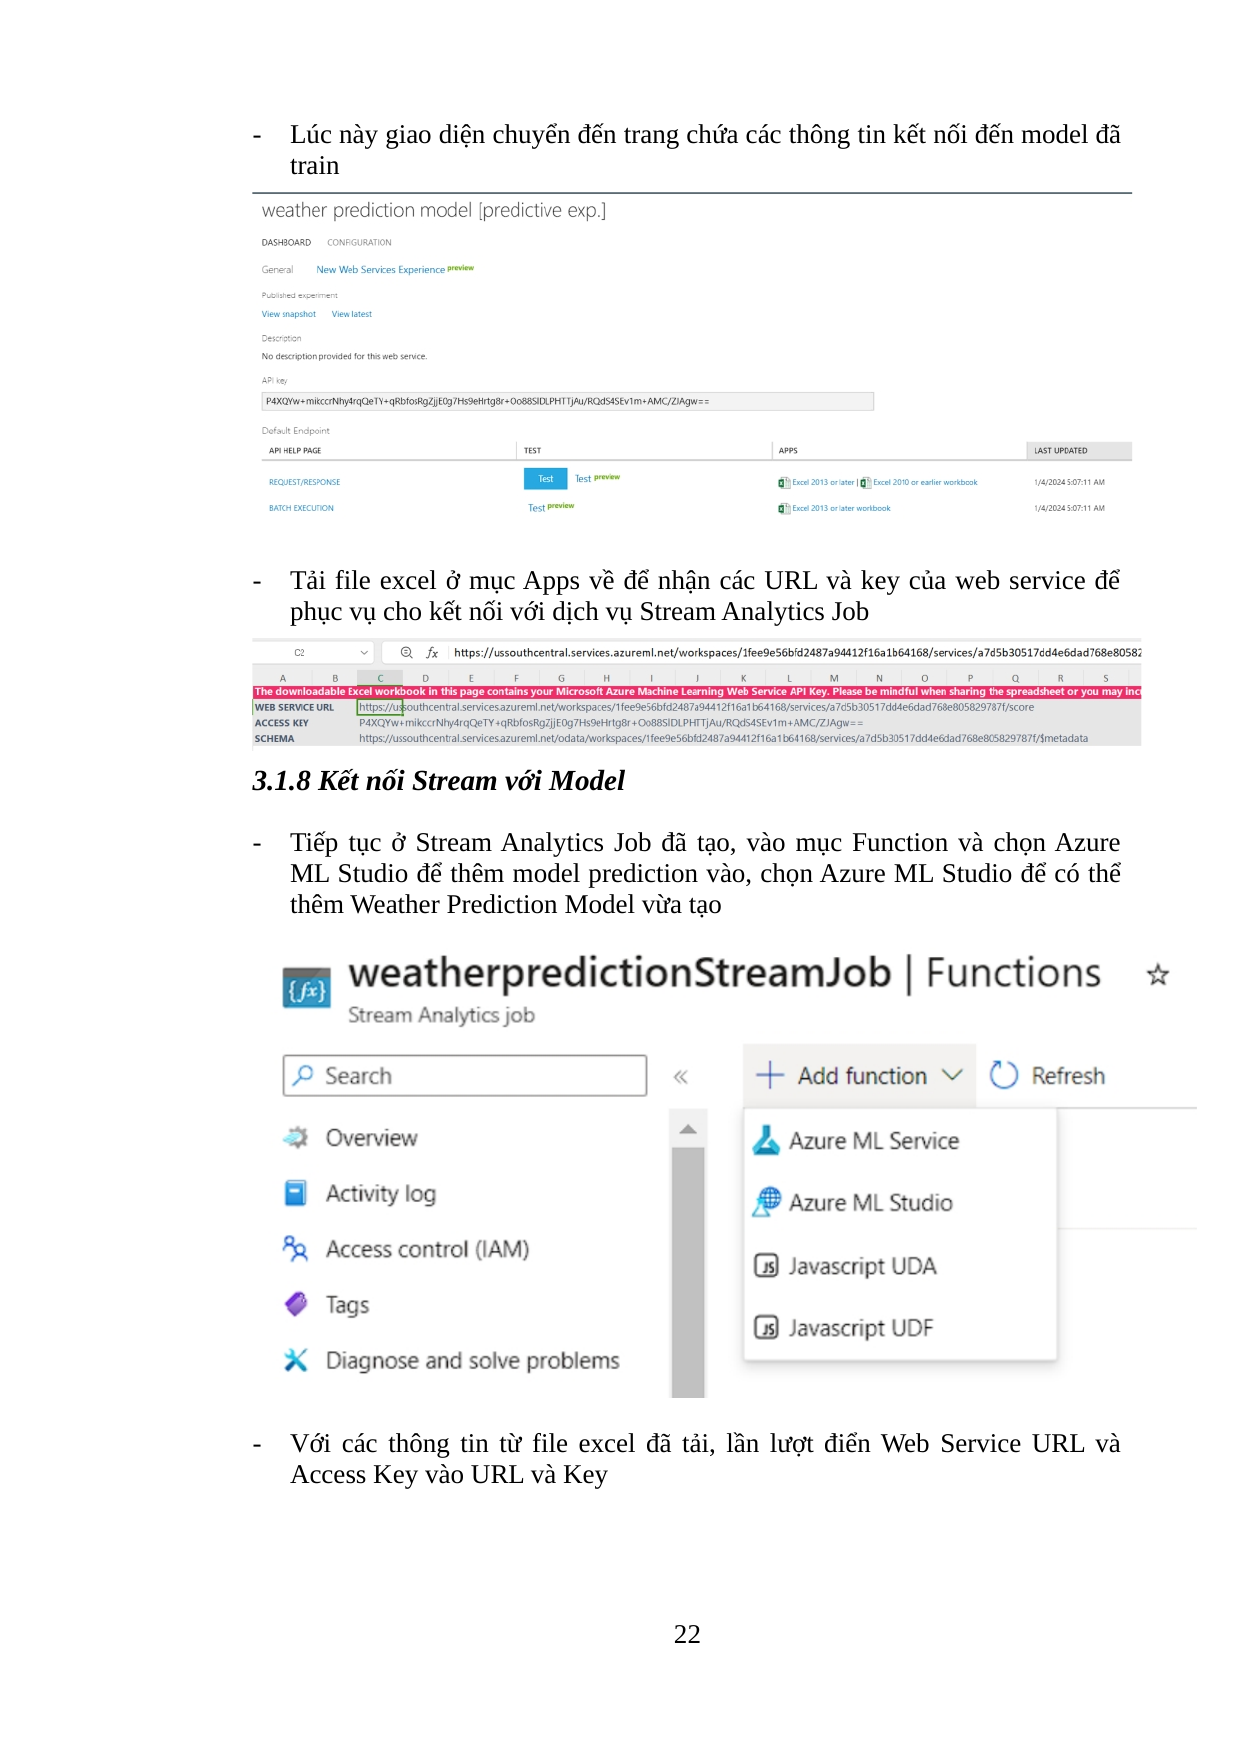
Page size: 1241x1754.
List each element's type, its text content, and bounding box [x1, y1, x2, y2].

picture [252, 638, 1142, 751]
list Tải file excel ở mục Apps về để nhận các URL và key của web service để phục vụ cho kết nối với dịch vụ Stream Analytics Job [252, 564, 1122, 626]
list Lúc này giao diện chuyển đến trang chứa các thông tin kết nối đến model đã train [252, 118, 1122, 180]
list Tiếp tục ở Stream Analytics Job đã tạo, vào mục Function và chọn Azure ML Studio để thêm model prediction vào, chọn Azure ML Studio để có thể thêm Weather Prediction Model vừa tạo [252, 826, 1122, 919]
list Với các thông tin từ file excel đã tải, lần lượt điển Web Service URL và Access Key vào URL và Key [252, 1427, 1122, 1489]
picture [252, 931, 1198, 1398]
picture [252, 192, 1133, 535]
subtitle 3.1.8 Kết nối Stream với Model [177, 763, 1122, 797]
